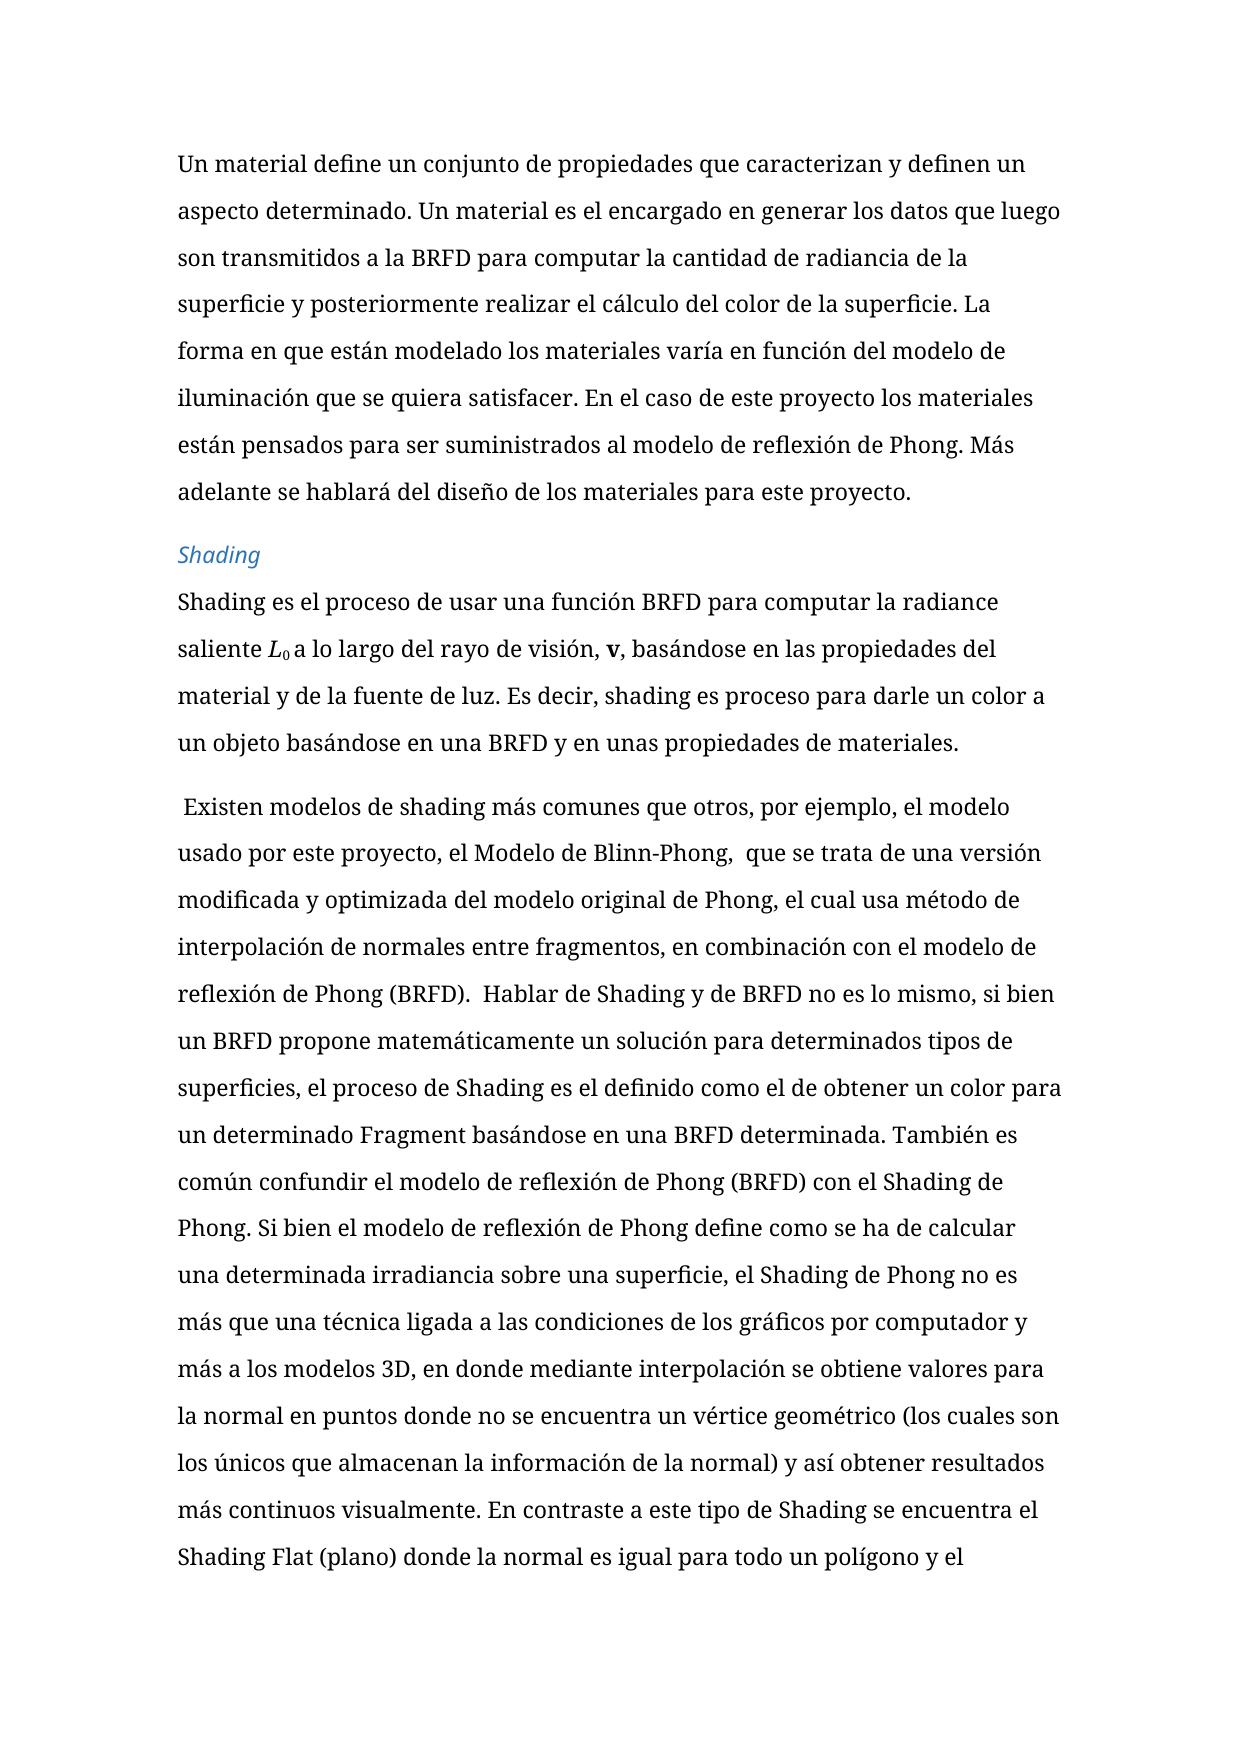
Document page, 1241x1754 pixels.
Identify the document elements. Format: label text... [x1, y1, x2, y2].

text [177, 790, 1063, 1572]
text Shading es el proceso de usar una función BRFD para computar la radiance saliente L0 a lo largo del rayo de visión, v, basándose en las propiedades del material y de la fuente de luz. Es decir, shading es proceso para darle un color a un objeto basándose en una BRFD y en unas propiedades de materiales. [177, 586, 1063, 758]
text Un material define un conjunto de propiedades que caracterizan y definen un aspecto determinado. Un material es el encargado en generar los datos que luego son transmitidos a la BRFD para computar la cantidad de radiancia de la superficie y posteriormente realizar el cálculo del color de la superficie. La forma en que están modelado los materiales varía en función del modelo de iluminación que se quiera satisfacer. En el caso de este proyecto los materiales están pensados para ser suministrados al modelo de reflexión de Phong. Más adelante se hablará del diseño de los materiales para este proyecto. [177, 148, 1063, 507]
subtitle Shading [177, 539, 1063, 571]
